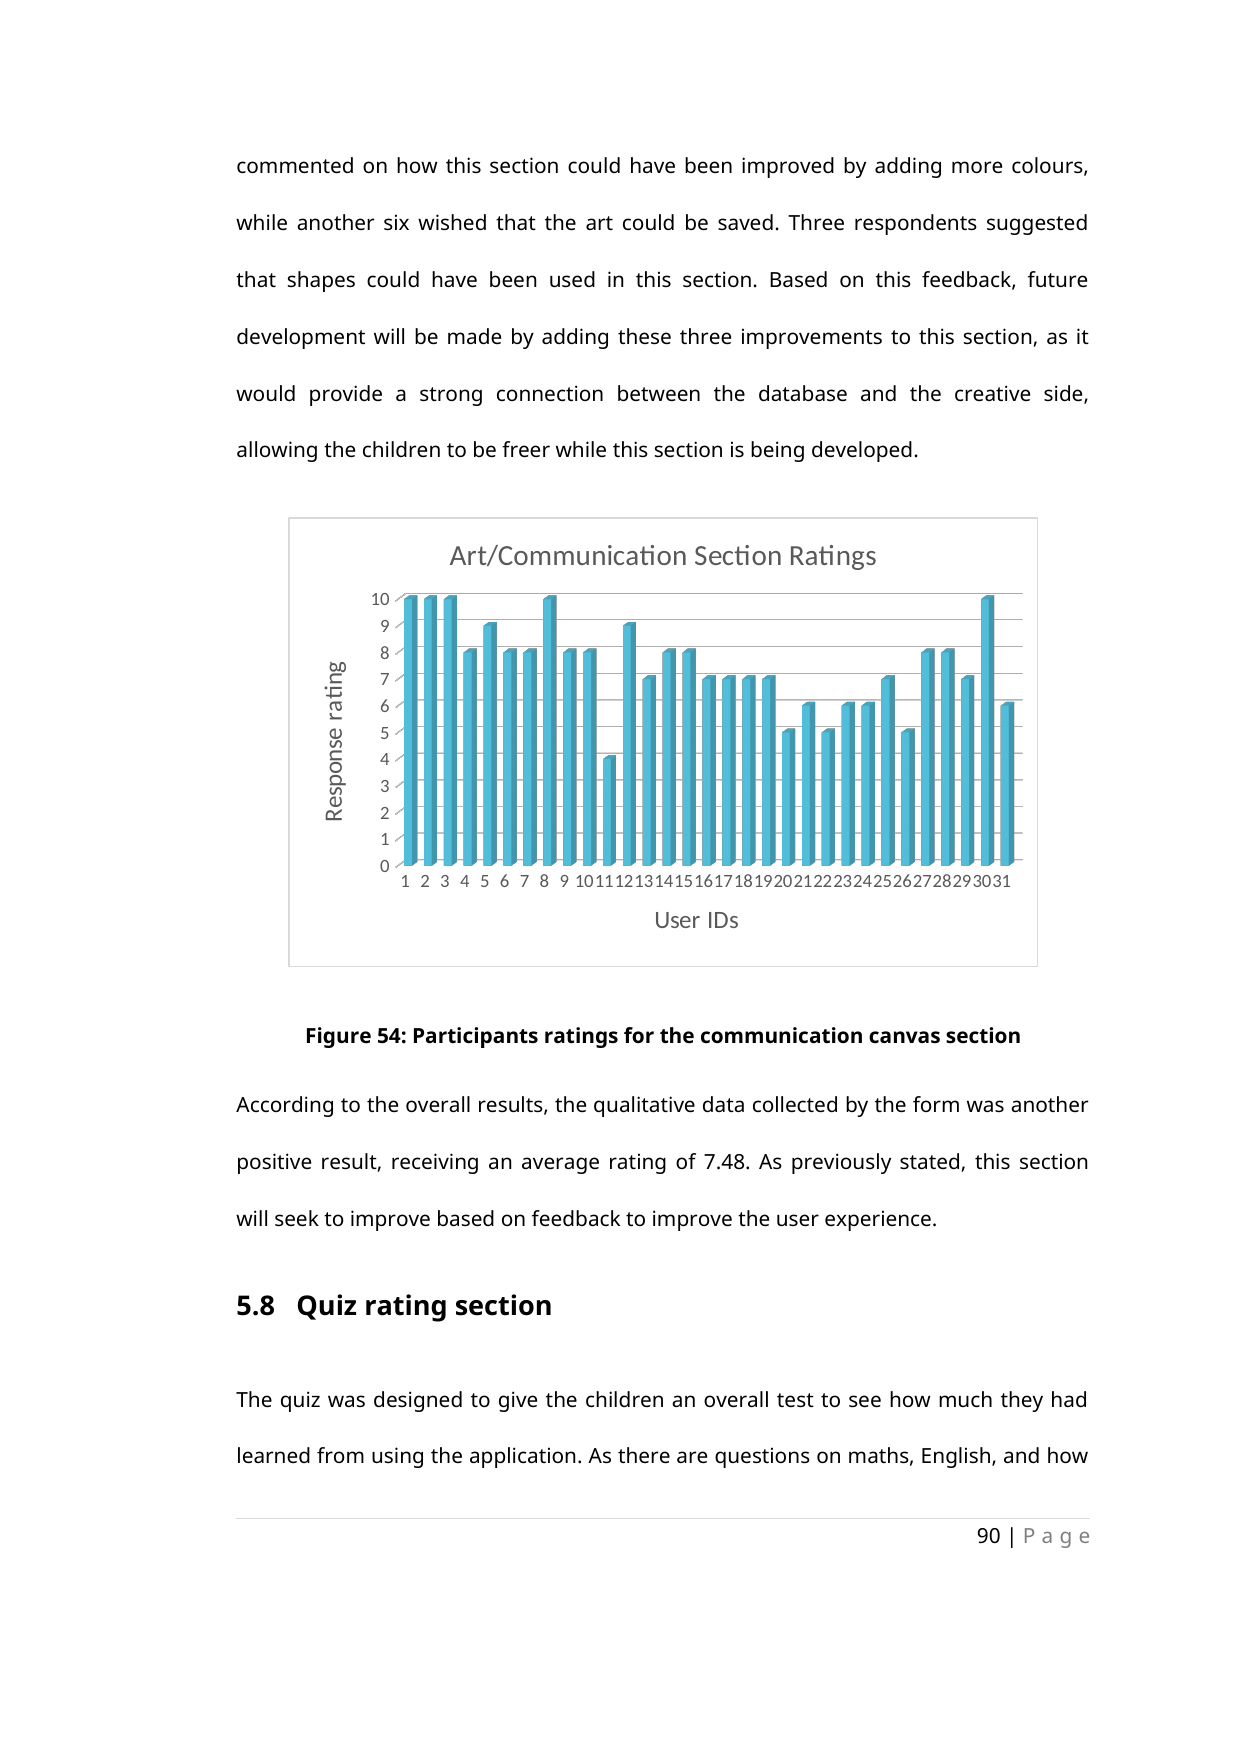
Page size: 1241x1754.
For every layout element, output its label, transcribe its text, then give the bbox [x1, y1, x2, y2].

subtitle Quiz rating section [236, 1286, 1090, 1323]
text According to the overall results, the qualitative data collected by the form was another positive result, receiving an average rating of 7.48. As previously stated, this section will seek to improve based on feedback to improve the user experience. [236, 1090, 1090, 1232]
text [236, 151, 1090, 464]
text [236, 1385, 1090, 1470]
